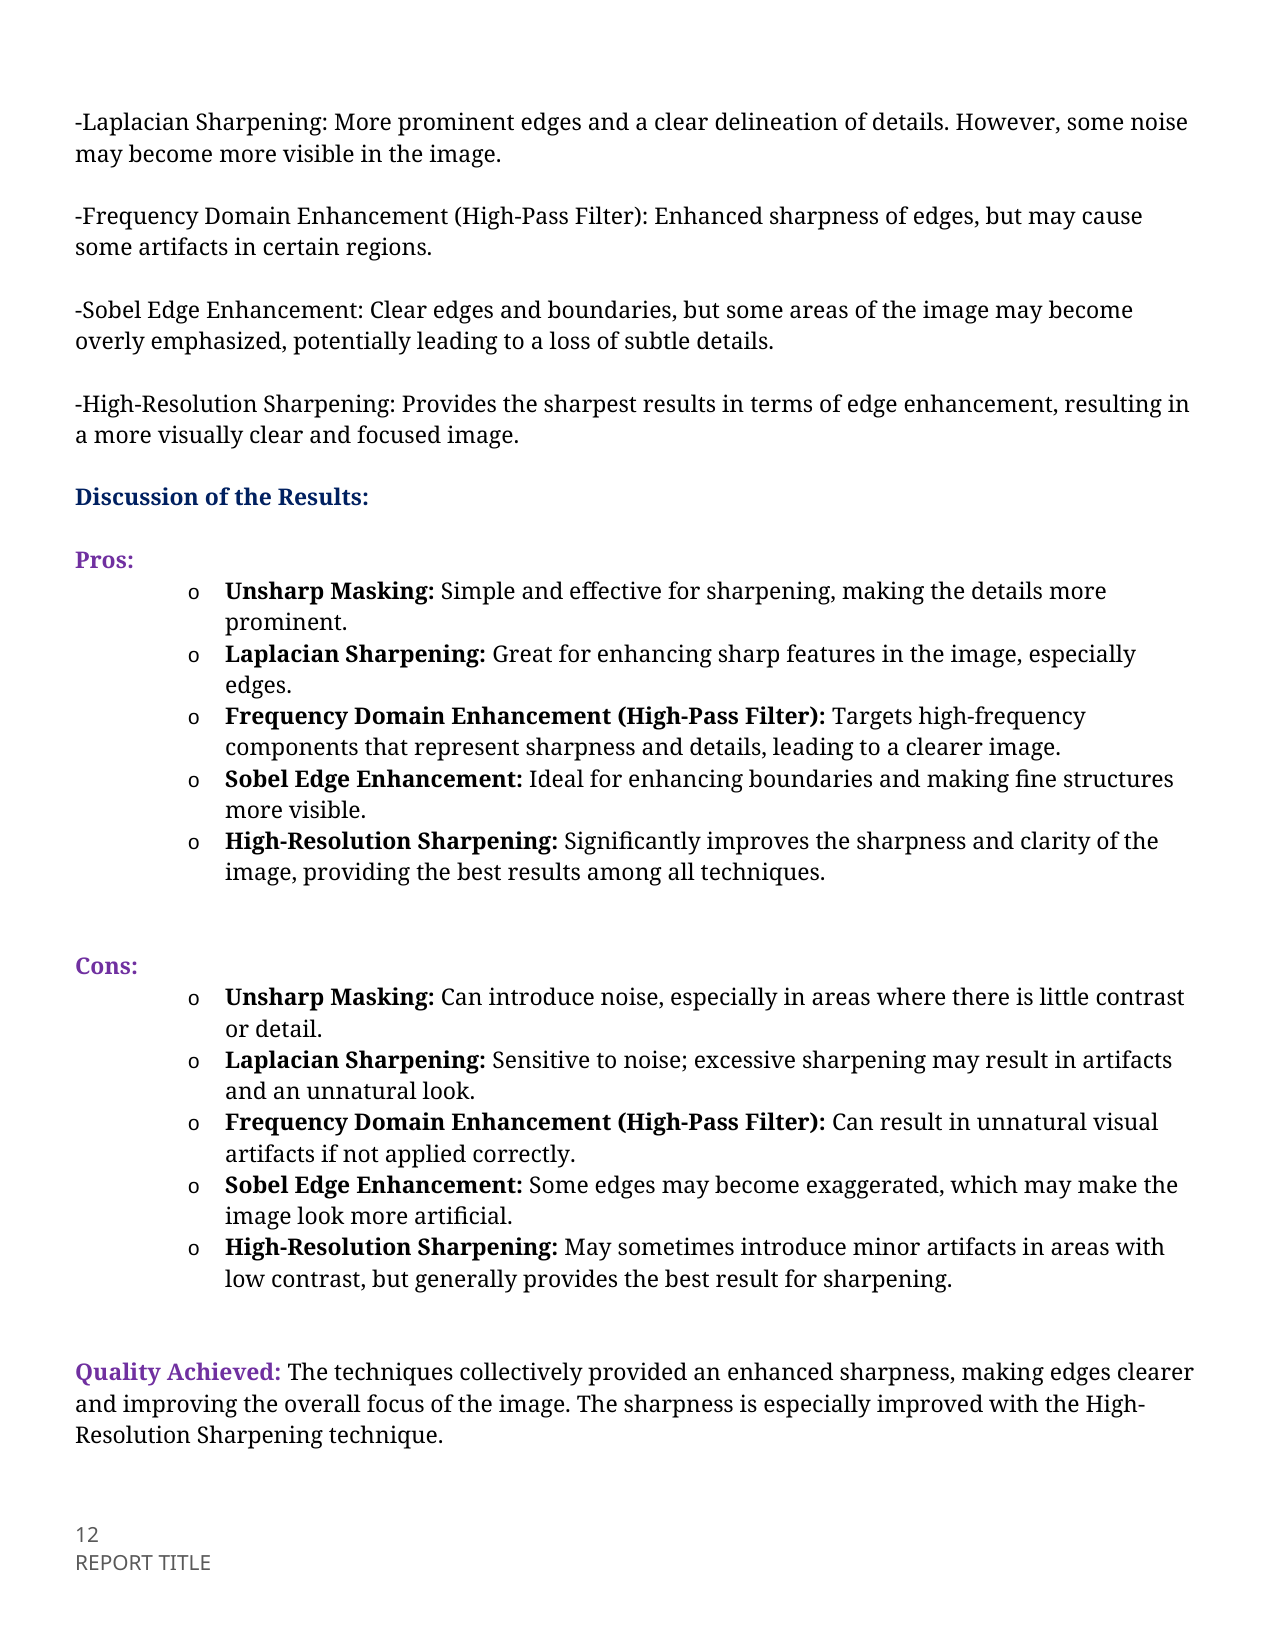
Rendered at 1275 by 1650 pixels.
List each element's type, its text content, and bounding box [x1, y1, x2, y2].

text -Sobel Edge Enhancement: Clear edges and boundaries, but some areas of the image may become overly emphasized, potentially leading to a loss of subtle details. [75, 294, 1200, 356]
text -Laplacian Sharpening: More prominent edges and a clear delineation of details. However, some noise may become more visible in the image. [75, 106, 1200, 169]
text Discussion of the Results: [75, 481, 1200, 512]
list Unsharp Masking: Can introduce noise, especially in areas where there is little contrast or detail. [187, 981, 1200, 1044]
list Sobel Edge Enhancement: Some edges may become exaggerated, which may make the image look more artificial. [187, 1169, 1200, 1231]
list Frequency Domain Enhancement (High-Pass Filter): Targets high-frequency components that represent sharpness and details, leading to a clearer image. [187, 700, 1200, 762]
text Quality Achieved: The techniques collectively provided an enhanced sharpness, making edges clearer and improving the overall focus of the image. The sharpness is especially improved with the High-Resolution Sharpening technique. [75, 1356, 1200, 1450]
list Unsharp Masking: Simple and effective for sharpening, making the details more prominent. [187, 575, 1200, 637]
text Cons: [75, 950, 1200, 981]
list Laplacian Sharpening: Sensitive to noise; excessive sharpening may result in artifacts and an unnatural look. [187, 1044, 1200, 1106]
list High-Resolution Sharpening: May sometimes introduce minor artifacts in areas with low contrast, but generally provides the best result for sharpening. [187, 1231, 1200, 1294]
list Frequency Domain Enhancement (High-Pass Filter): Can result in unnatural visual artifacts if not applied correctly. [187, 1106, 1200, 1169]
text -High-Resolution Sharpening: Provides the sharpest results in terms of edge enhancement, resulting in a more visually clear and focused image. [75, 387, 1200, 450]
list High-Resolution Sharpening: Significantly improves the sharpness and clarity of the image, providing the best results among all techniques. [187, 825, 1200, 887]
text -Frequency Domain Enhancement (High-Pass Filter): Enhanced sharpness of edges, but may cause some artifacts in certain regions. [75, 200, 1200, 262]
text Pros: [75, 544, 1200, 575]
list Laplacian Sharpening: Great for enhancing sharp features in the image, especially edges. [187, 637, 1200, 700]
list Sobel Edge Enhancement: Ideal for enhancing boundaries and making fine structures more visible. [187, 762, 1200, 825]
